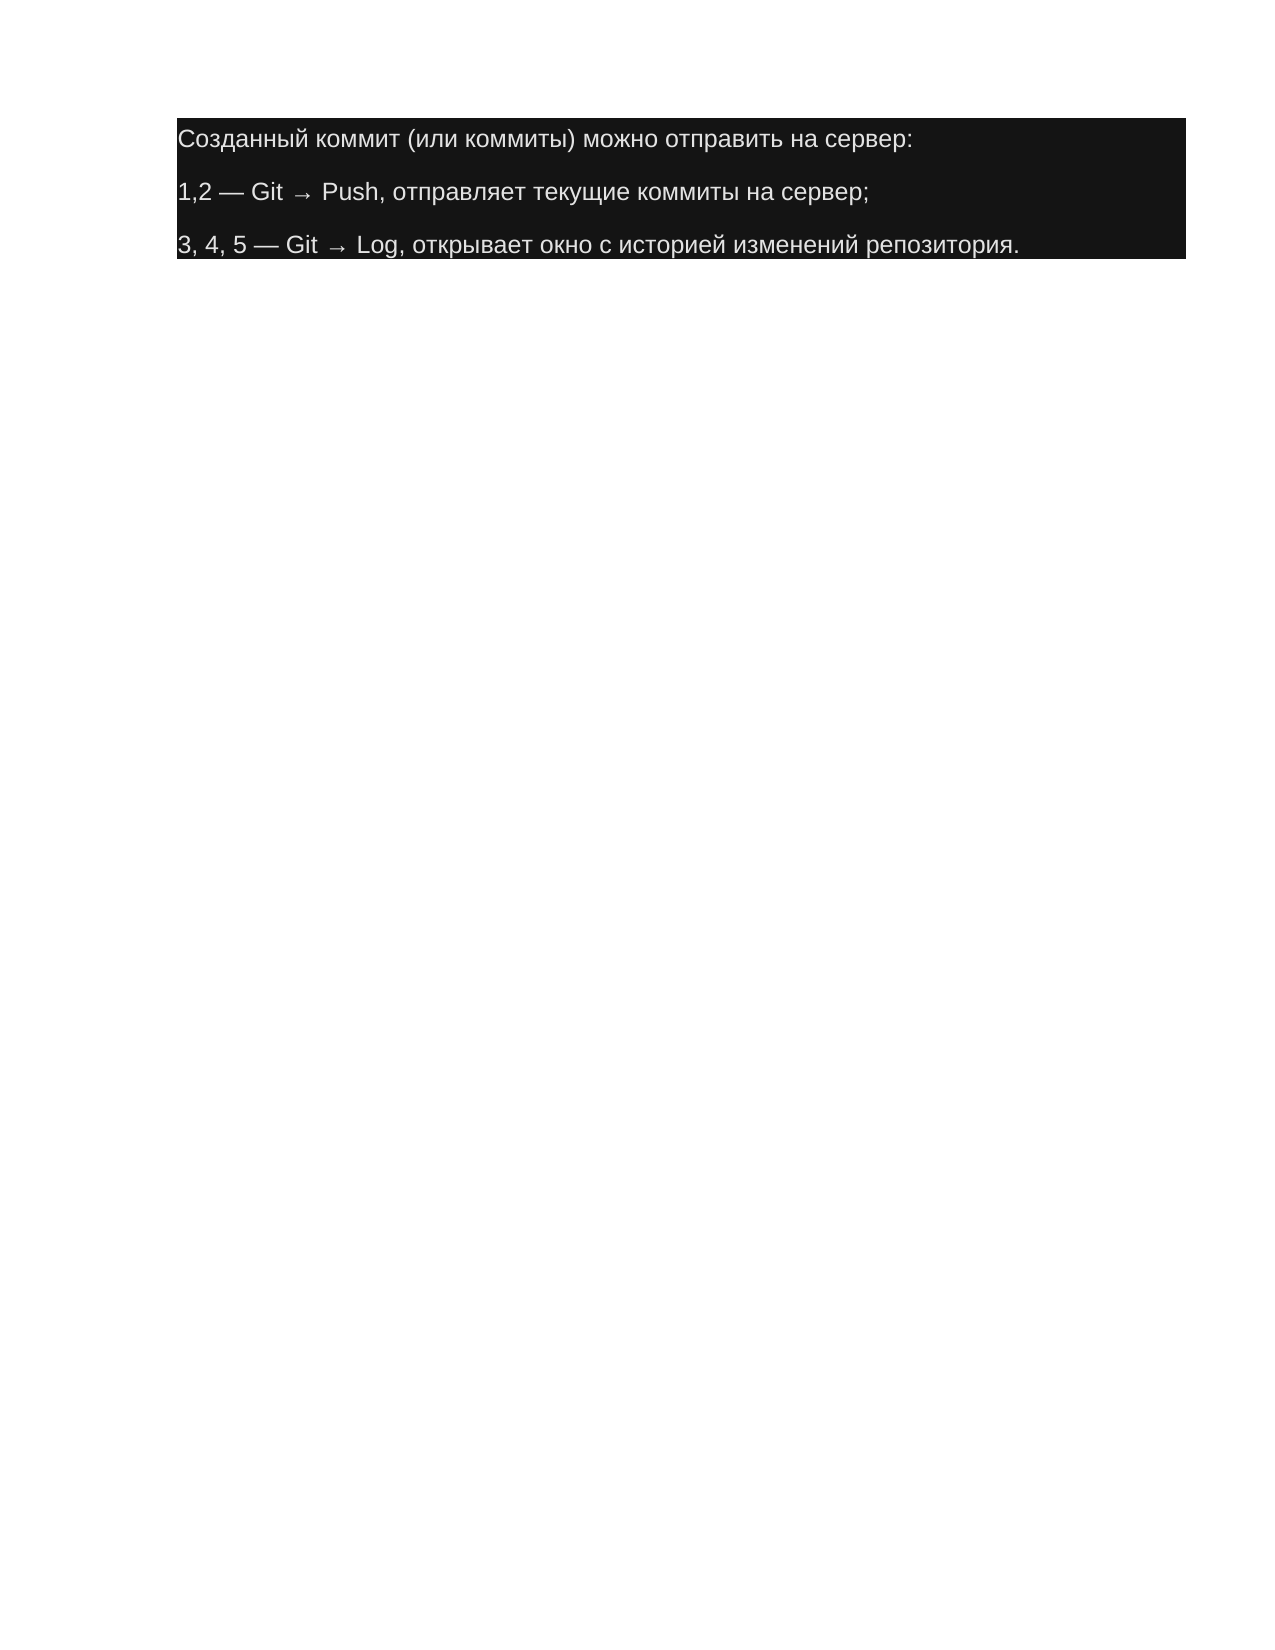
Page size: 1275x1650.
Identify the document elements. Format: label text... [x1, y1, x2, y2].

text 1,2 — Git → Push, отправляет текущие коммиты на сервер; [177, 171, 1186, 206]
text 3, 4, 5 — Git → Log, открывает окно с историей изменений репозитория. [177, 224, 1186, 259]
text Созданный коммит (или коммиты) можно отправить на сервер: [177, 118, 1186, 152]
